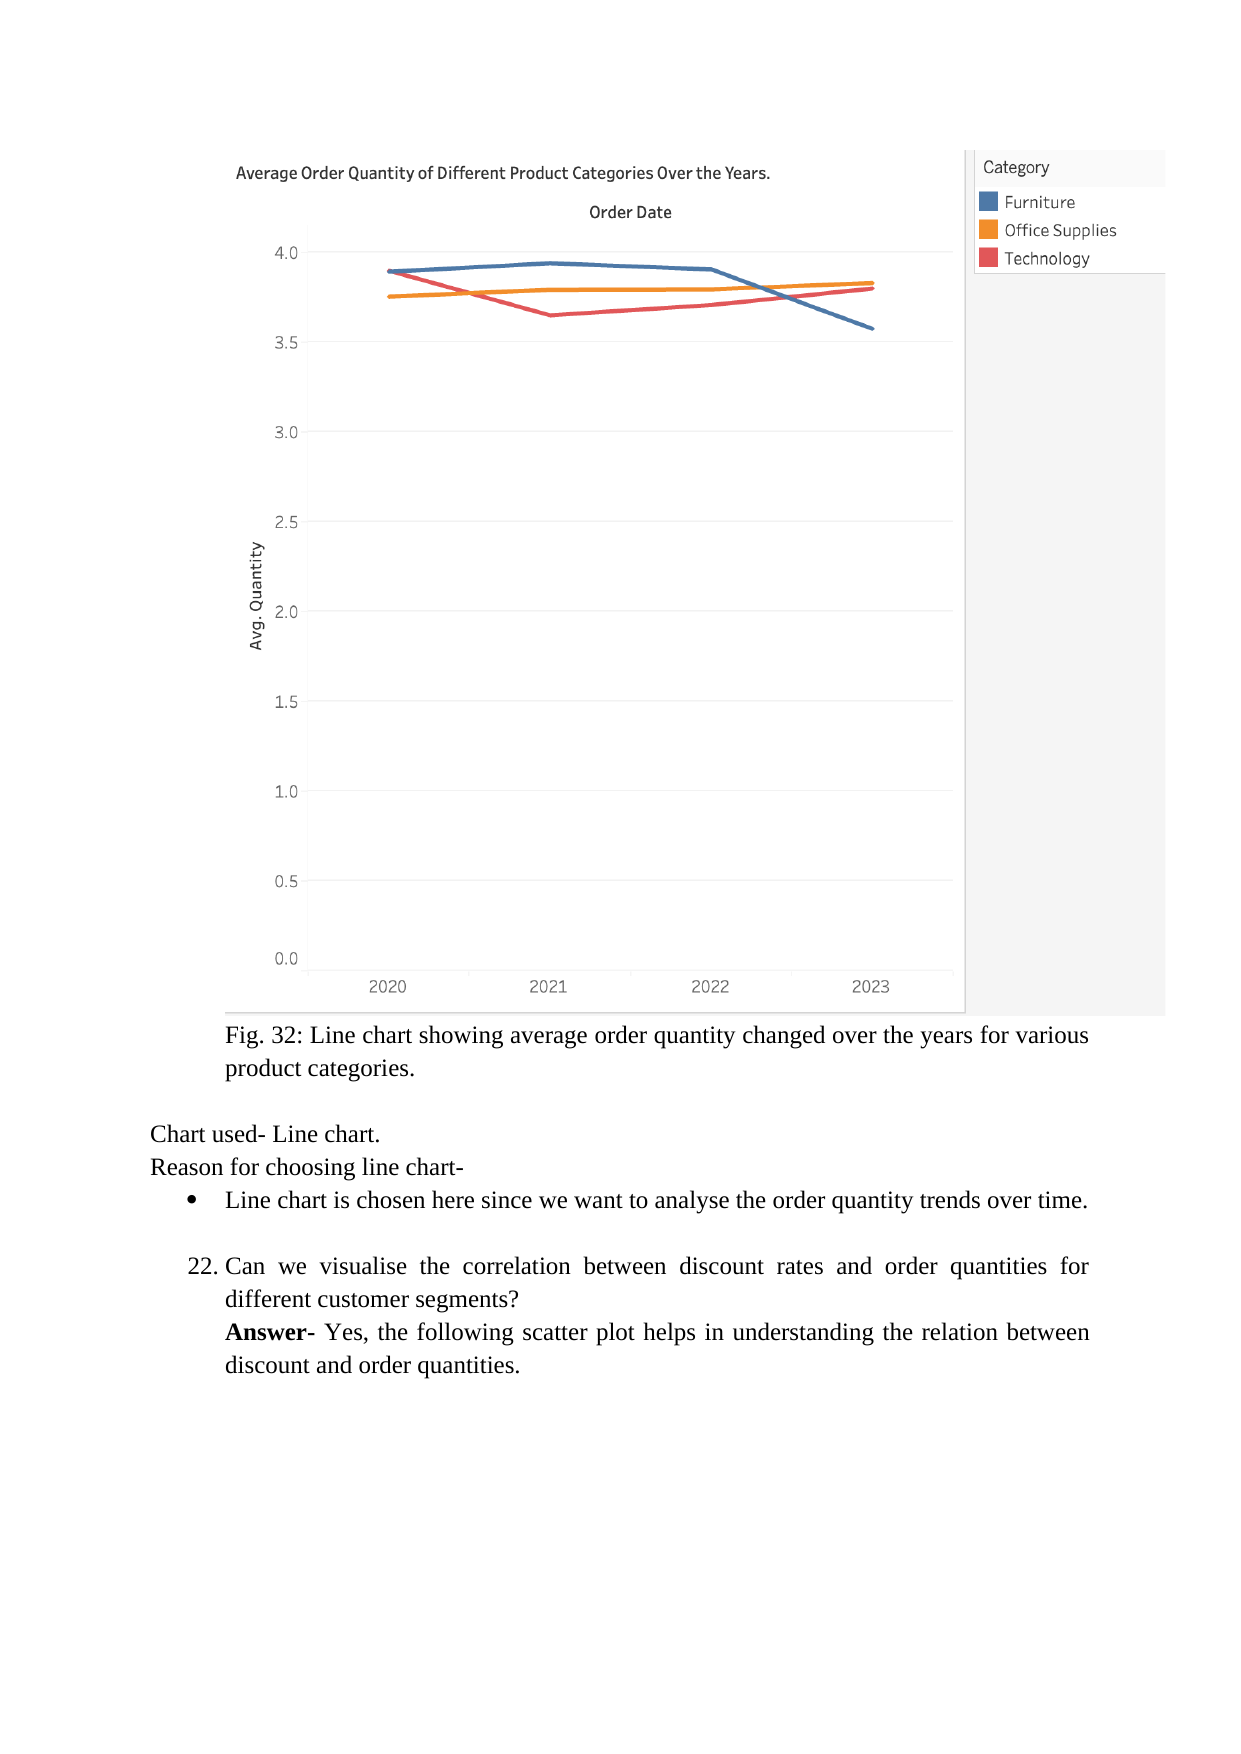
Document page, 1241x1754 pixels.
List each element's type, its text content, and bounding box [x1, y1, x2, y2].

text Chart used- Line chart. [150, 1119, 1090, 1147]
list Line chart is chosen here since we want to analyse the order quantity trends over time. [187, 1185, 1090, 1213]
picture [225, 150, 1166, 1016]
text Answer- Yes, the following scatter plot helps in understanding the relation between discount and order quantities. [225, 1317, 1090, 1379]
list Can we visualise the correlation between discount rates and order quantities for different customer segments? [187, 1251, 1090, 1313]
text Fig. 32: Line chart showing average order quantity changed over the years for various product categories. [225, 1020, 1090, 1081]
text Reason for choosing line chart- [150, 1152, 1090, 1181]
